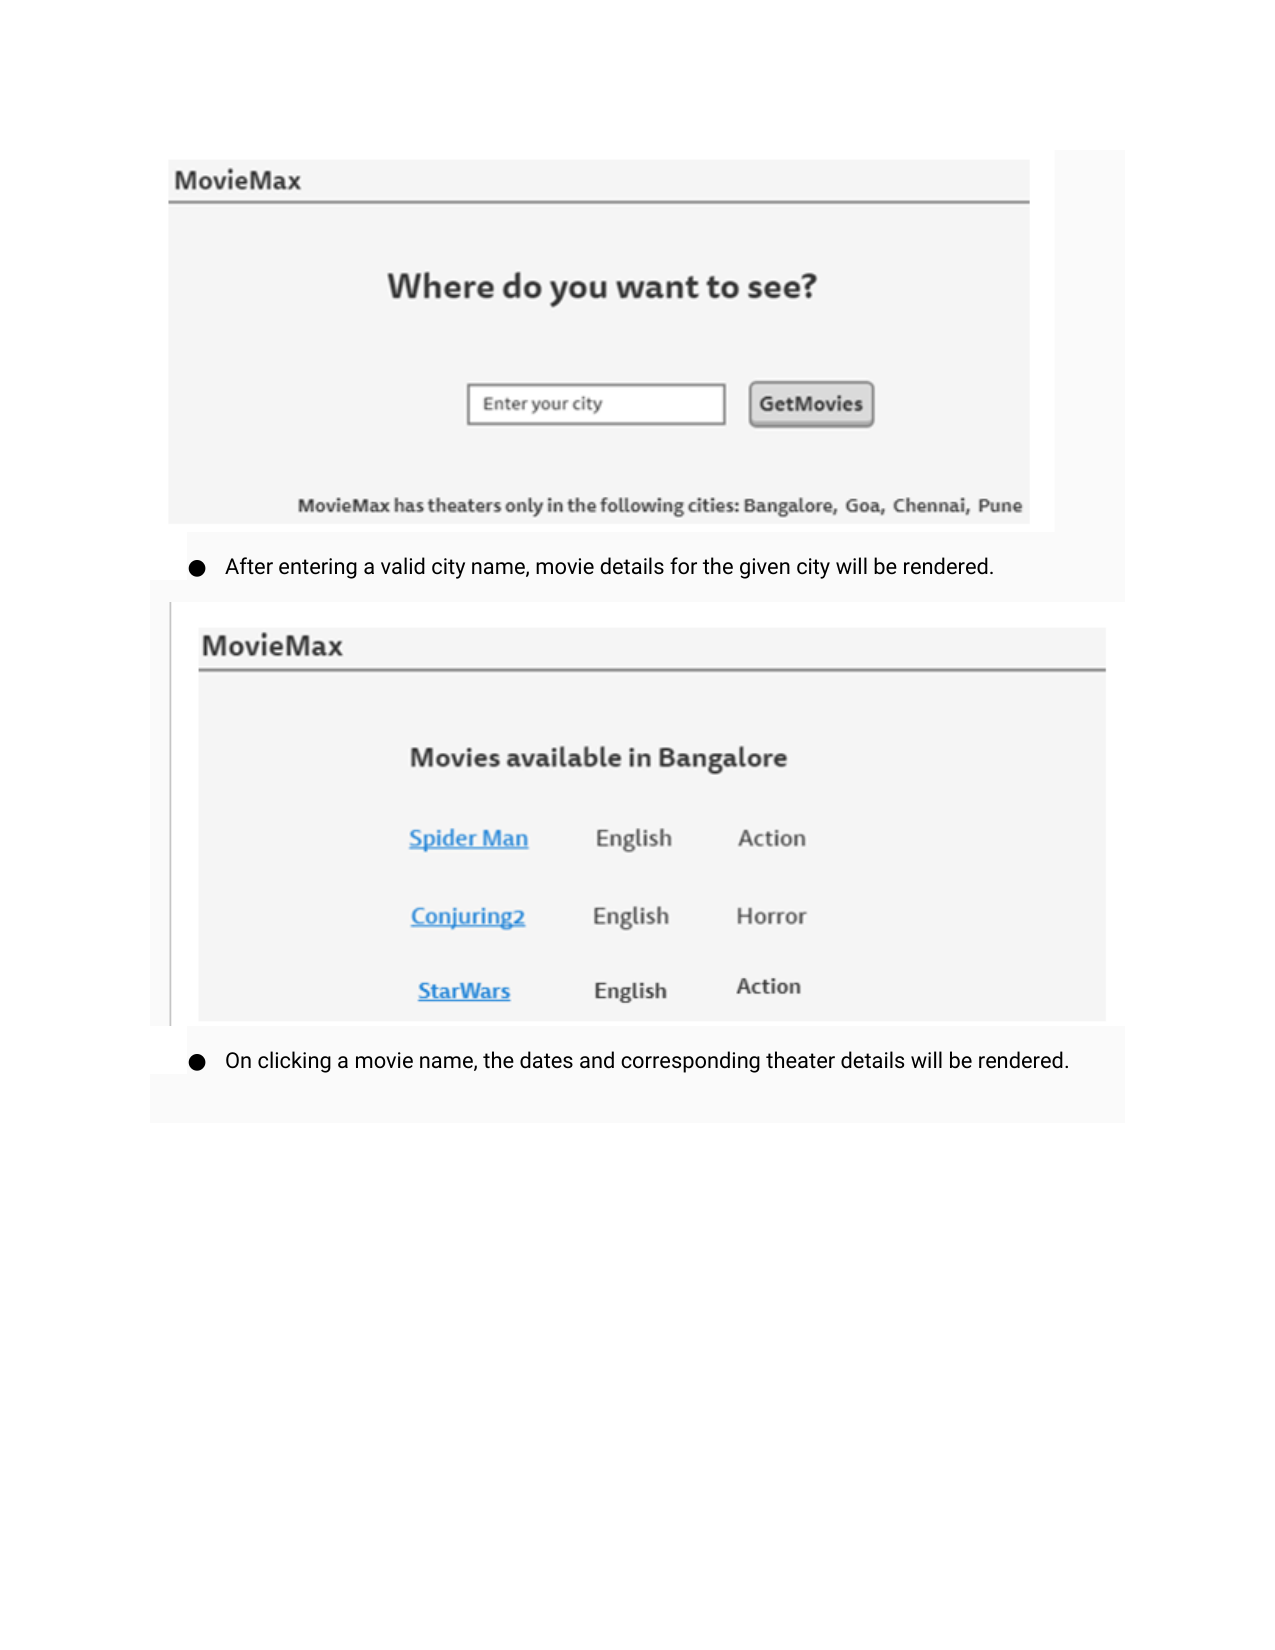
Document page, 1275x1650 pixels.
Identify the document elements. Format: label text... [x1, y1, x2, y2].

list After entering a valid city name, movie details for the given city will be rendered. [187, 554, 1125, 580]
picture [150, 150, 1055, 532]
list On clicking a movie name, the dates and corresponding theater details will be rendered. [187, 1048, 1125, 1074]
picture [150, 602, 1125, 1026]
